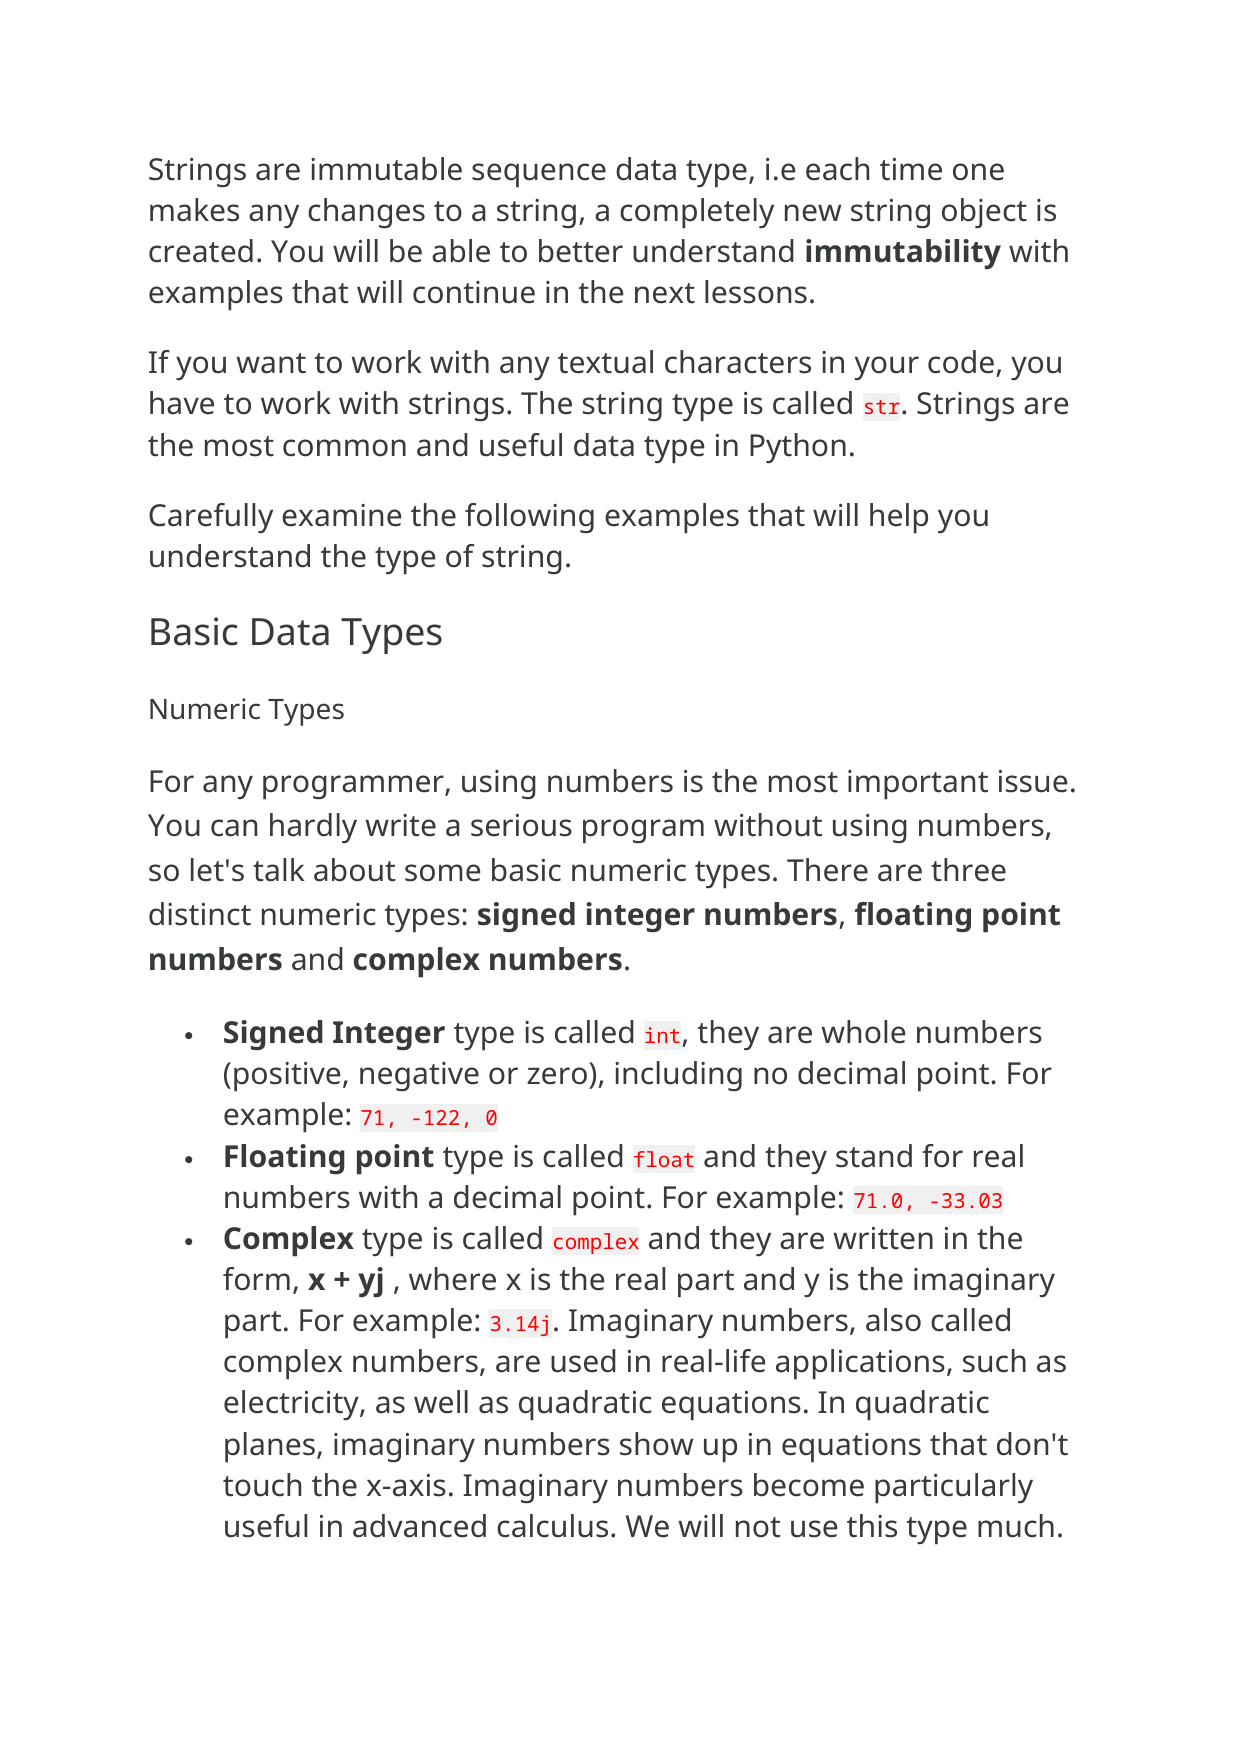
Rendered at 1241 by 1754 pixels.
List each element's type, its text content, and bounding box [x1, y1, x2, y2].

text Numeric Types [148, 690, 1093, 728]
text Basic Data Types [148, 605, 1093, 656]
text For any programmer, using numbers is the most important issue. You can hardly write a serious program without using numbers, so let's talk about some basic numeric types. There are three distinct numeric types: signed integer numbers, floating point numbers and complex numbers. [148, 760, 1093, 979]
text Carefully examine the following examples that will help you understand the type of string. [148, 494, 1093, 576]
list Complex type is called complex and they are written in the form, x + yj , where x is the real part and y is the imaginary part. For example: 3.14j. Imaginary numbers, also called complex numbers, are used in real-life applications, such as electricity, as well as quadratic equations. In quadratic planes, imaginary numbers show up in equations that don't touch the x-axis. Imaginary numbers become particularly useful in advanced calculus. We will not use this type much. [185, 1217, 1093, 1546]
text If you want to work with any textual characters in your code, you have to work with strings. The string type is called str. Strings are the most common and useful data type in Python. [148, 341, 1093, 465]
text Strings are immutable sequence data type, i.e each time one makes any changes to a string, a completely new string object is created. You will be able to better understand immutability with examples that will continue in the next lessons. [148, 148, 1093, 312]
list Floating point type is called float and they stand for real numbers with a decimal point. For example: 71.0, -33.03 [185, 1135, 1093, 1217]
list Signed Integer type is called int, they are whole numbers (positive, negative or zero), including no decimal point. For example: 71, -122, 0 [185, 1011, 1093, 1135]
